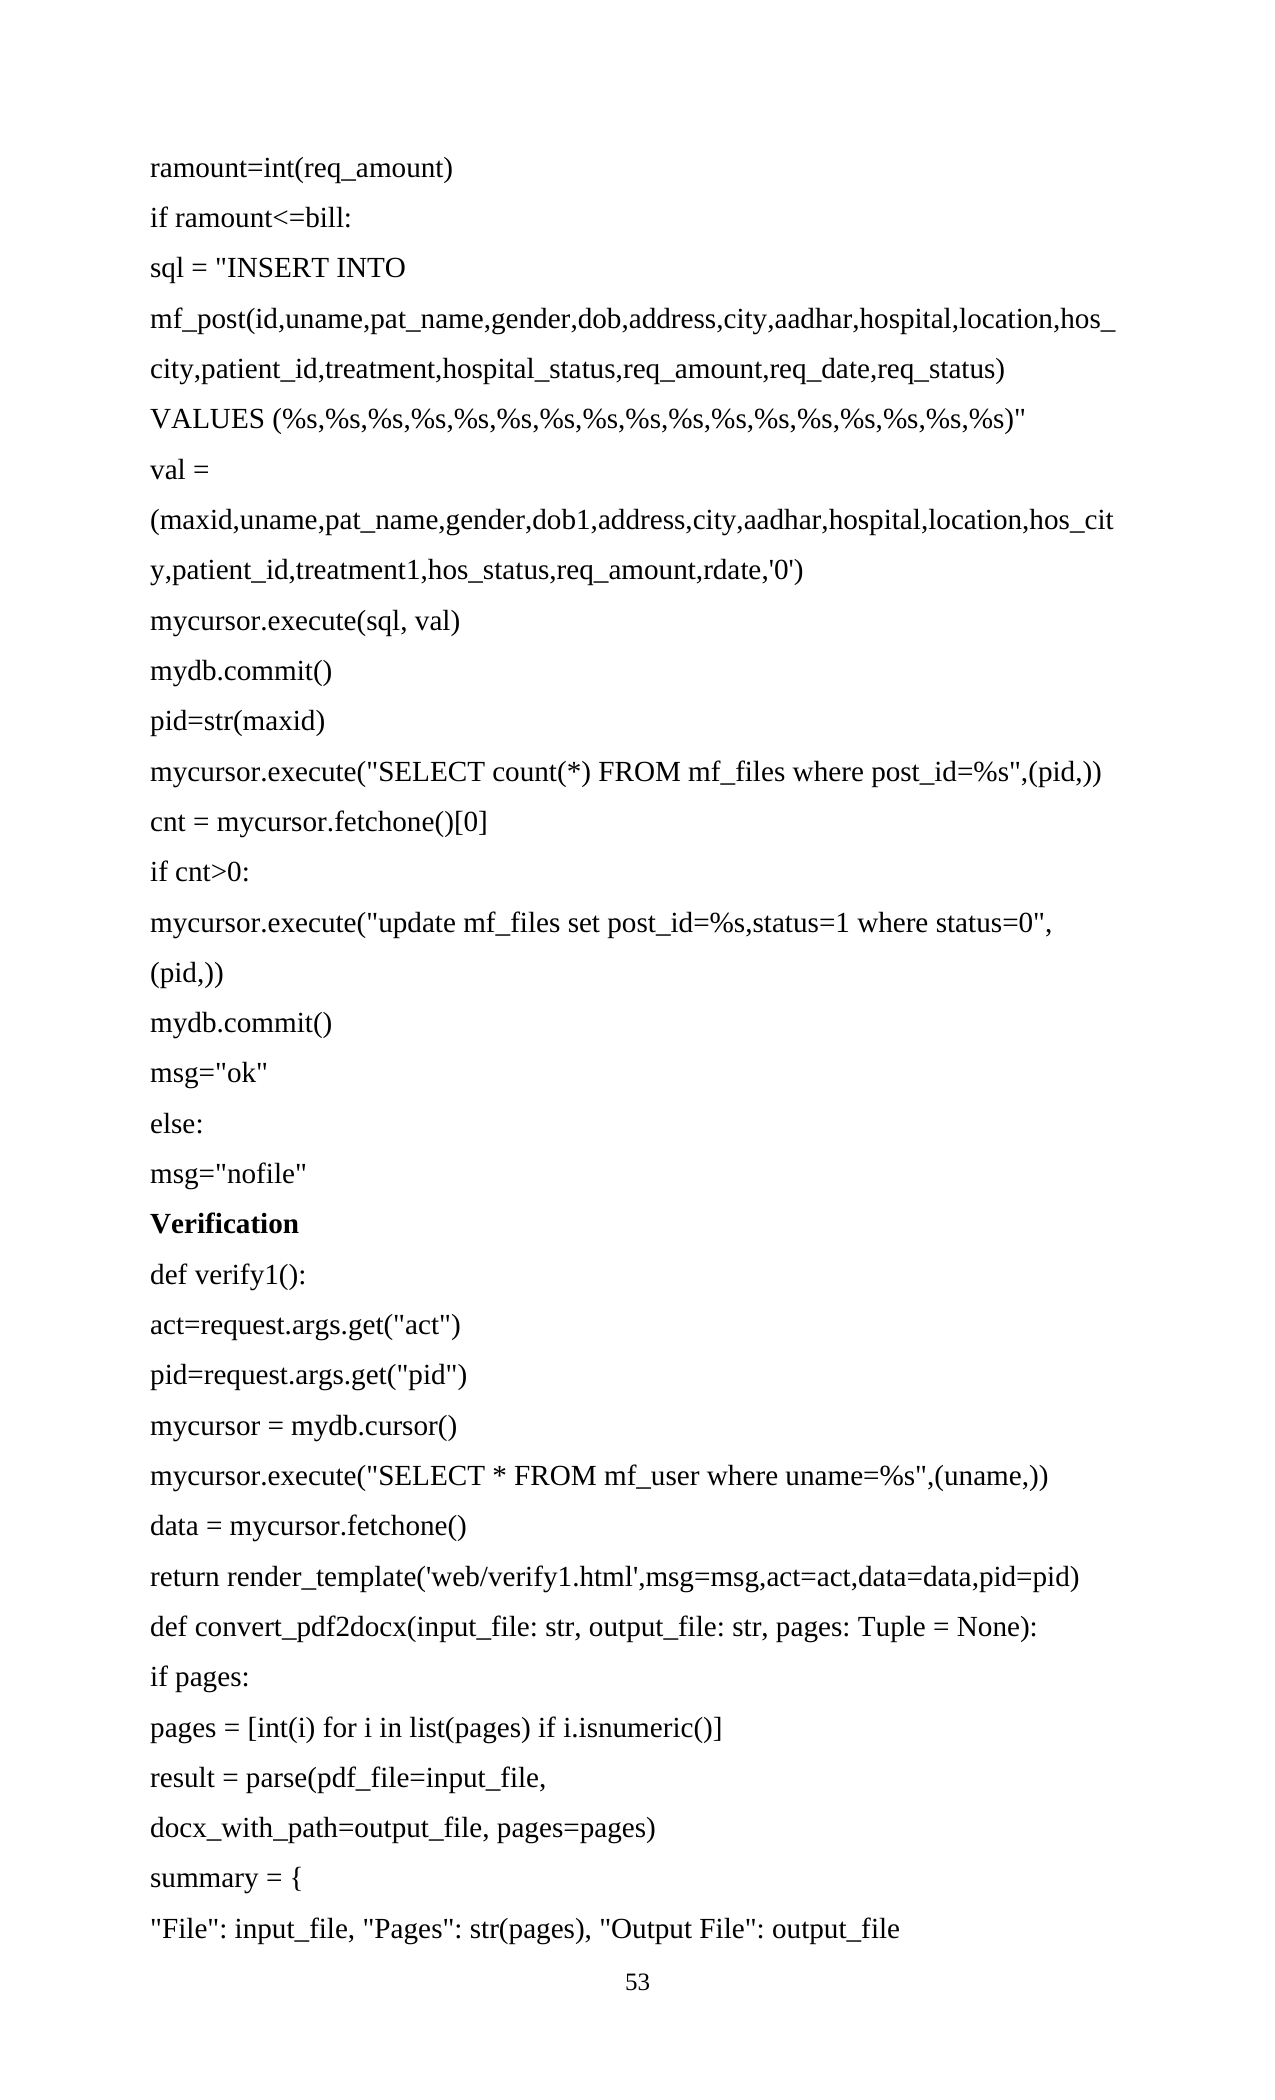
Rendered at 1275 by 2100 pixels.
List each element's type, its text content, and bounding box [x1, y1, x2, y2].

text msg="nofile" [150, 1156, 1125, 1190]
text if ramount<=bill: [150, 200, 1125, 234]
text result = parse(pdf_file=input_file, [150, 1760, 1125, 1793]
text msg="ok" [150, 1056, 1125, 1089]
text mycursor.execute("update mf_files set post_id=%s,status=1 where status=0",(pid,)) [150, 905, 1125, 988]
text Verification [150, 1207, 1125, 1240]
text val = (maxid,uname,pat_name,gender,dob1,address,city,aadhar,hospital,location,hos_city,patient_id,treatment1,hos_status,req_amount,rdate,'0') [150, 452, 1125, 586]
text mycursor.execute("SELECT count(*) FROM mf_files where post_id=%s",(pid,)) [150, 754, 1125, 787]
text summary = { [150, 1861, 1125, 1894]
text ramount=int(req_amount) [150, 150, 1125, 183]
text def verify1(): [150, 1257, 1125, 1290]
text mycursor.execute("SELECT * FROM mf_user where uname=%s",(uname,)) [150, 1458, 1125, 1492]
text pages = [int(i) for i in list(pages) if i.isnumeric()] [150, 1710, 1125, 1743]
text def convert_pdf2docx(input_file: str, output_file: str, pages: Tuple = None): [150, 1609, 1125, 1643]
text act=request.args.get("act") [150, 1307, 1125, 1341]
text if pages: [150, 1659, 1125, 1693]
text mycursor.execute(sql, val) [150, 603, 1125, 636]
text if cnt>0: [150, 854, 1125, 888]
text data = mycursor.fetchone() [150, 1508, 1125, 1542]
text pid=request.args.get("pid") [150, 1357, 1125, 1391]
text return render_template('web/verify1.html',msg=msg,act=act,data=data,pid=pid) [150, 1559, 1125, 1592]
text cnt = mycursor.fetchone()[0] [150, 804, 1125, 838]
text pid=str(maxid) [150, 703, 1125, 737]
text mydb.commit() [150, 653, 1125, 687]
text mycursor = mydb.cursor() [150, 1408, 1125, 1441]
text mydb.commit() [150, 1005, 1125, 1039]
text "File": input_file, "Pages": str(pages), "Output File": output_file [150, 1911, 1125, 1944]
text sql = "INSERT INTO mf_post(id,uname,pat_name,gender,dob,address,city,aadhar,hospital,location,hos_city,patient_id,treatment,hospital_status,req_amount,req_date,req_status) VALUES (%s,%s,%s,%s,%s,%s,%s,%s,%s,%s,%s,%s,%s,%s,%s,%s,%s)" [150, 251, 1125, 435]
text else: [150, 1106, 1125, 1139]
text docx_with_path=output_file, pages=pages) [150, 1810, 1125, 1844]
